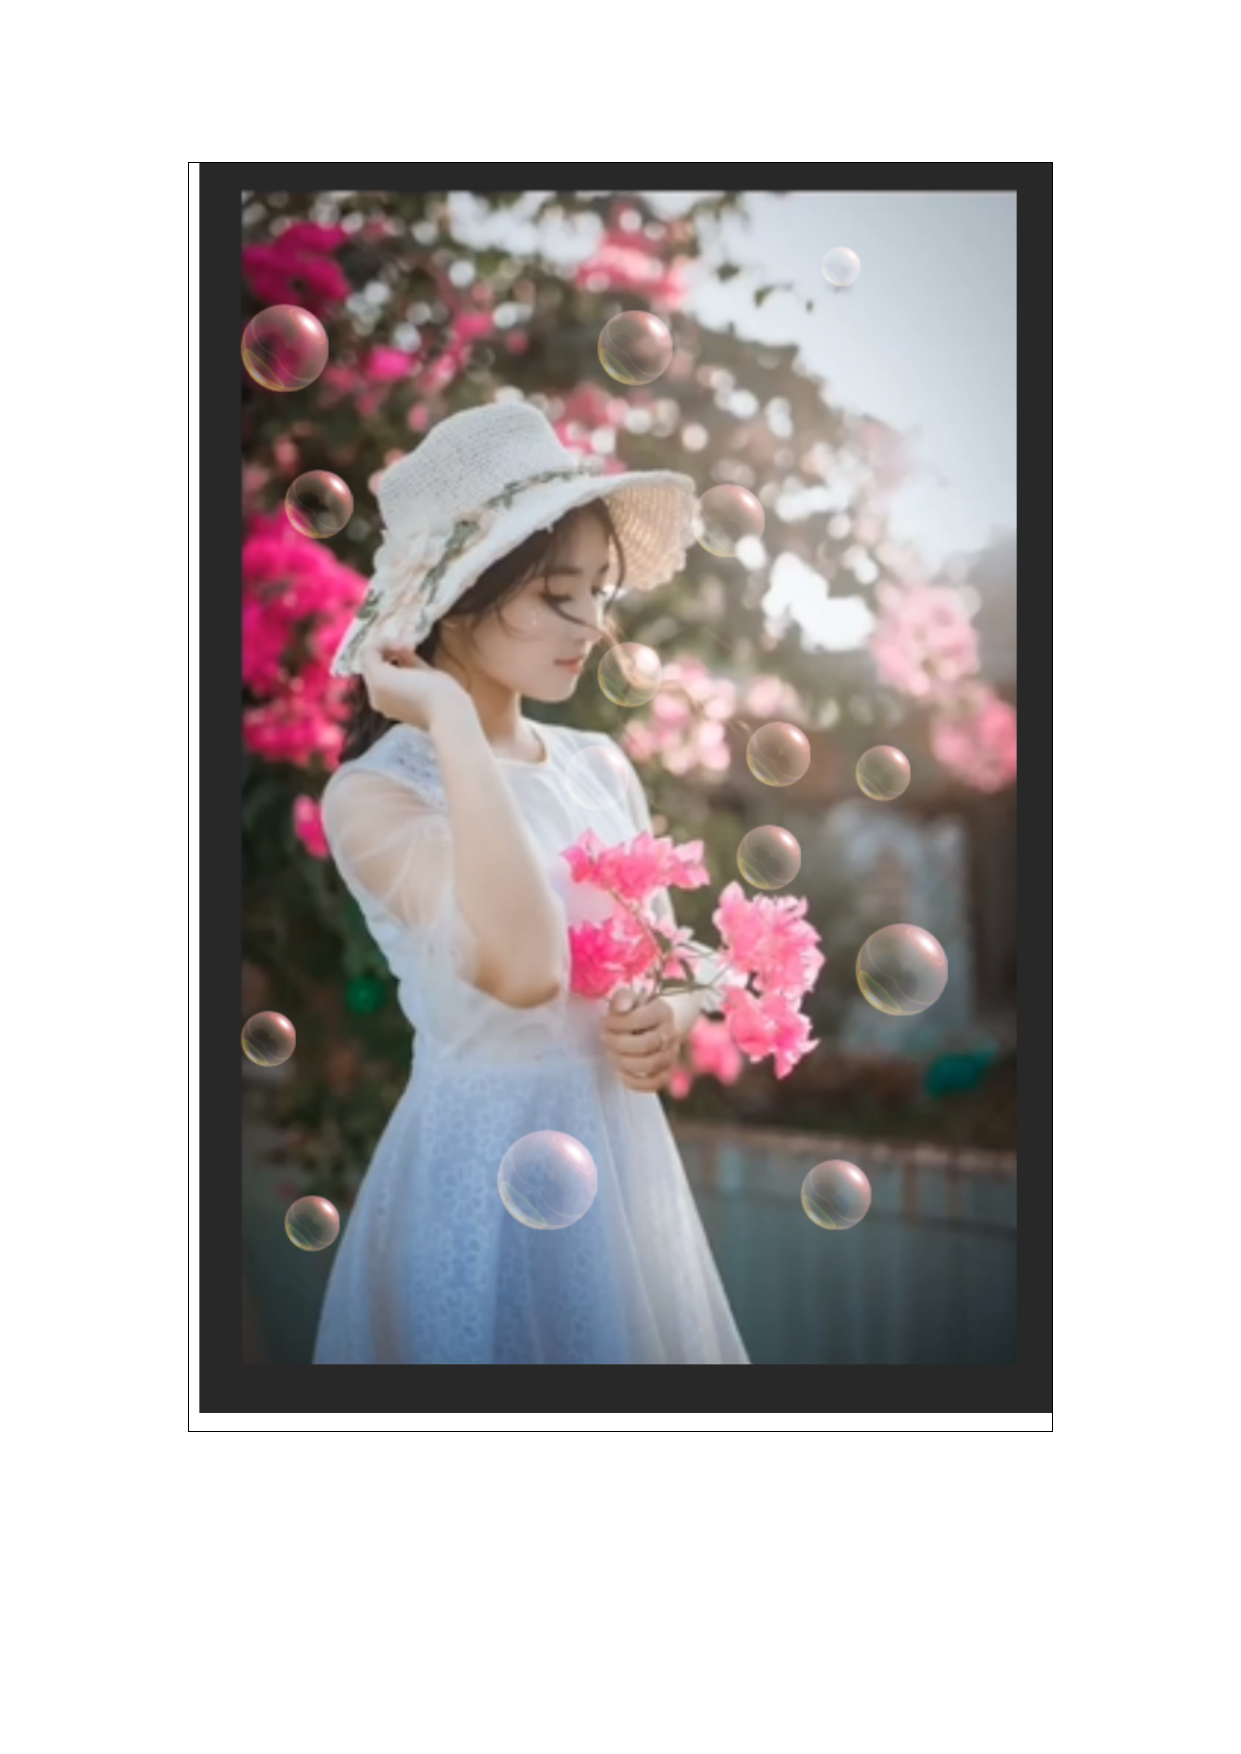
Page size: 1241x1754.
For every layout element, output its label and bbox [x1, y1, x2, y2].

table_header [189, 163, 1052, 1431]
picture [199, 163, 1053, 1413]
